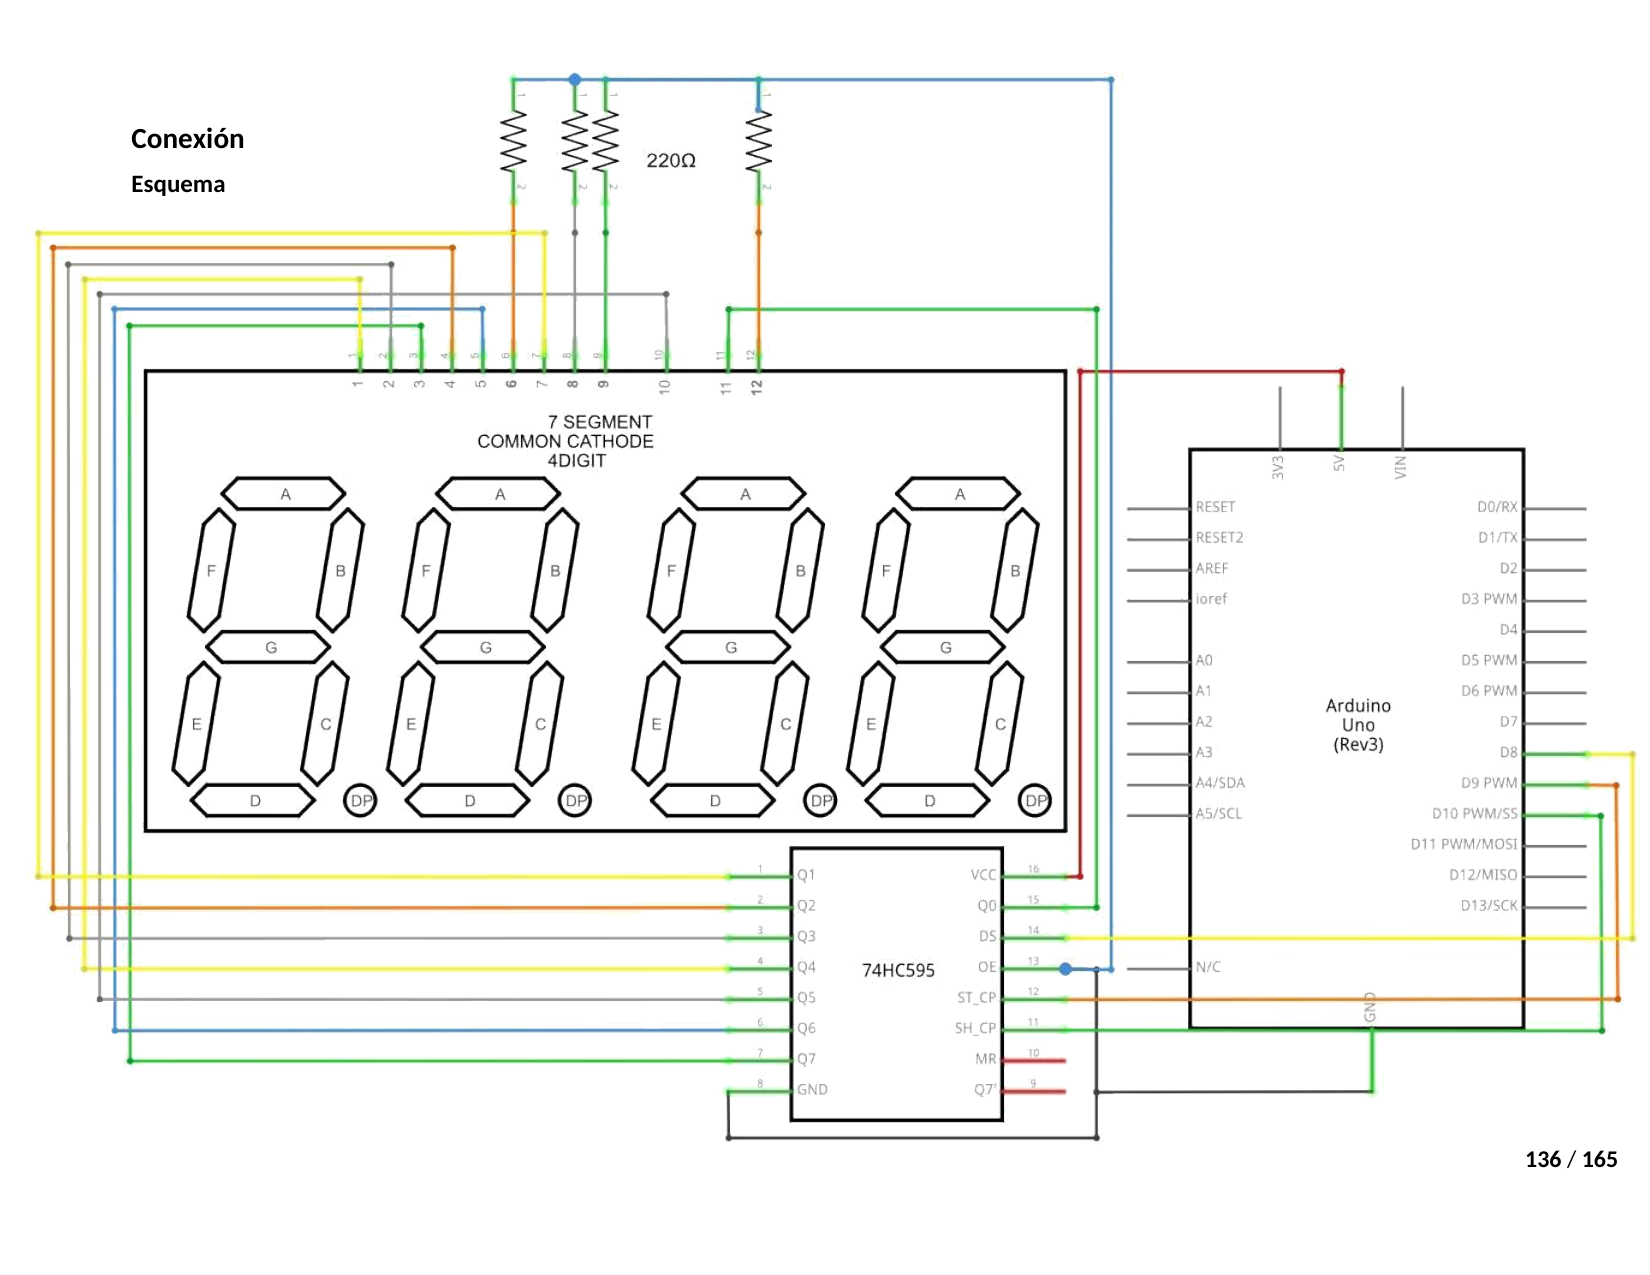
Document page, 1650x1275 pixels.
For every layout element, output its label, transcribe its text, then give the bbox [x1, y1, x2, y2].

text 136 / 165 [1525, 1144, 1621, 1173]
text Conexión [131, 120, 1621, 156]
picture [27, 72, 1650, 1149]
text Esquema [131, 168, 1621, 198]
